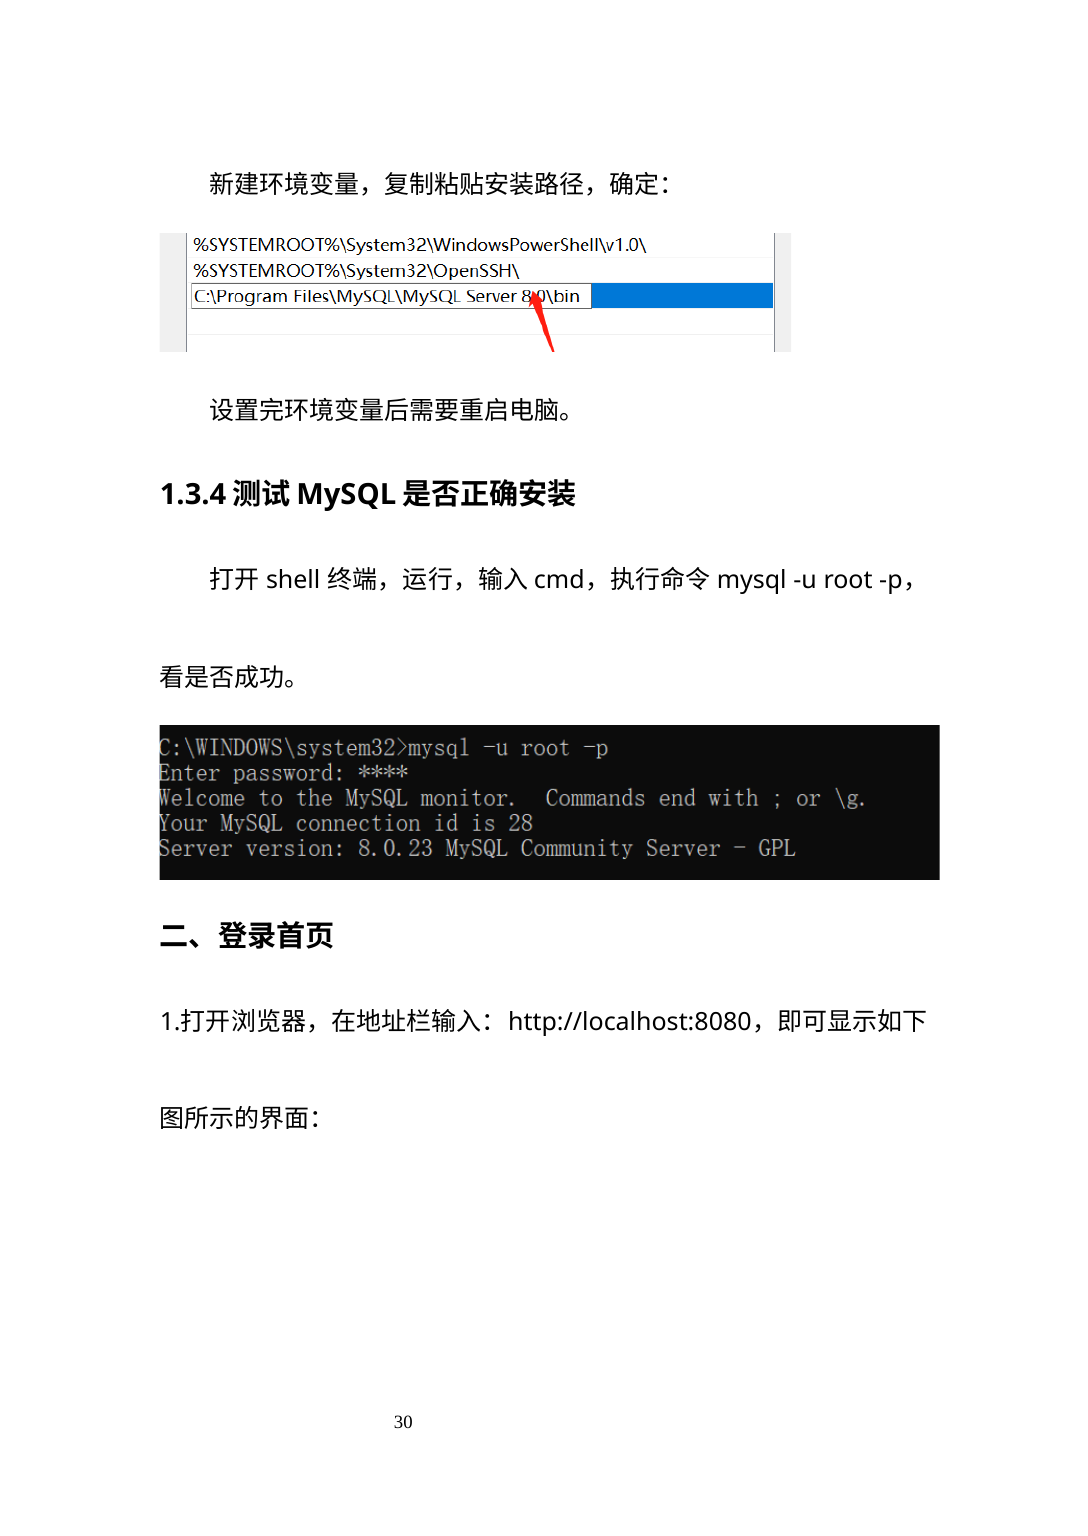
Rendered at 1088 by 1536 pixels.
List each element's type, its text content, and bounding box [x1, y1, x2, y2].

picture [159, 725, 940, 880]
text 打开 shell 终端，运行，输入cmd，执行命令 mysql -u root -p，看是否成功。 [159, 545, 928, 708]
picture [159, 233, 792, 352]
list 1.打开浏览器，在地址栏输入：http://localhost:8080，即可显示如下图所示的界面： [159, 987, 928, 1149]
text 二、登录首页 [159, 901, 928, 966]
text 设置完环境变量后需要重启电脑。 [159, 376, 928, 441]
text 1.3.4测试MySQL是否正确安装 [159, 459, 928, 524]
text 新建环境变量，复制粘贴安装路径，确定： [159, 150, 928, 215]
